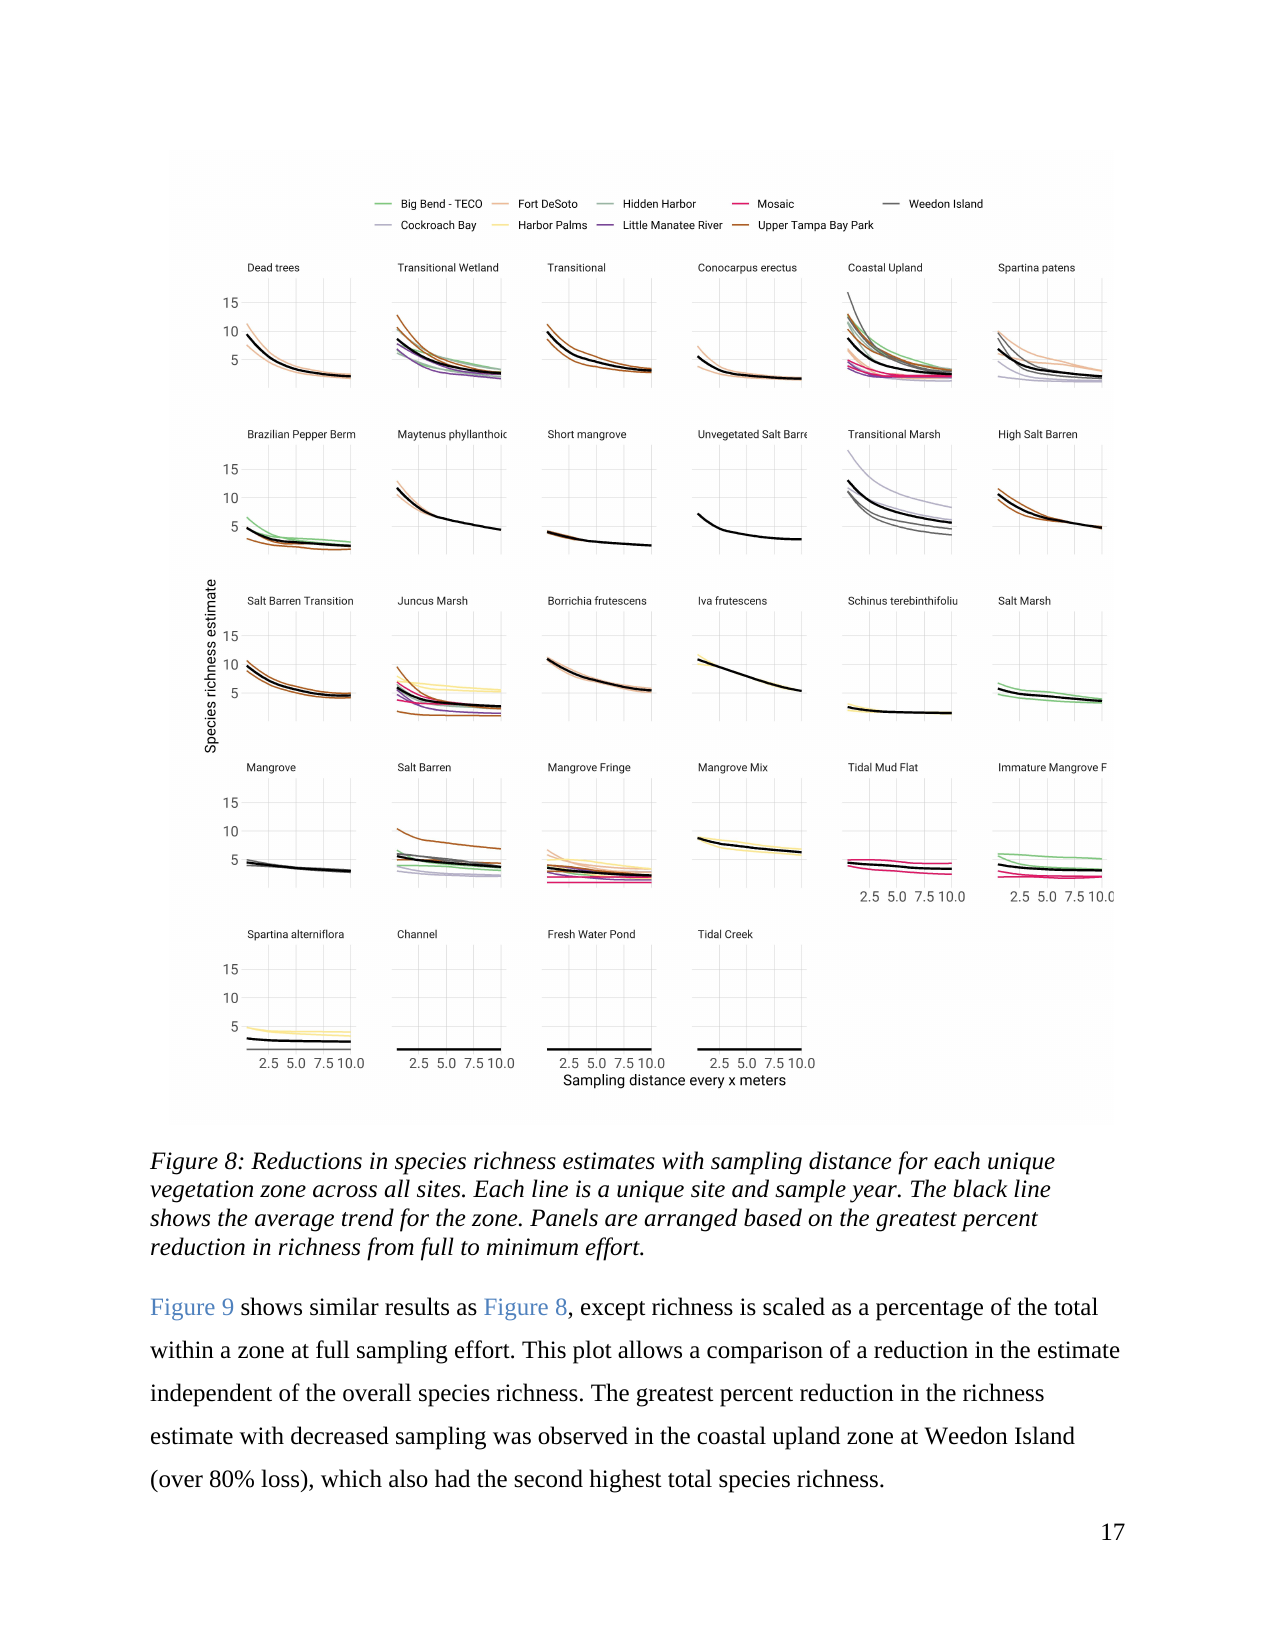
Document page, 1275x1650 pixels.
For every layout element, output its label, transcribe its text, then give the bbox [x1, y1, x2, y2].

table_header Figure 8: Reductions in species richness estimates with sampling distance for each unique vegetation zone across all sites. Each line is a unique site and sample year. The black line shows the average trend for the zone. Panels are arranged based on the greatest percent reduction in richness from full to minimum effort. [139, 150, 1114, 1273]
picture [168, 150, 1114, 1125]
text Figure 9 shows similar results as Figure 8, except richness is scaled as a percentage of the total within a zone at full sampling effort. This plot allows a comparison of a reduction in the estimate independent of the overall species richness. The greatest percent reduction in the richness estimate with decreased sampling was observed in the coastal upland zone at Weedon Island (over 80% loss), which also had the second highest total species richness. [150, 1292, 1125, 1493]
